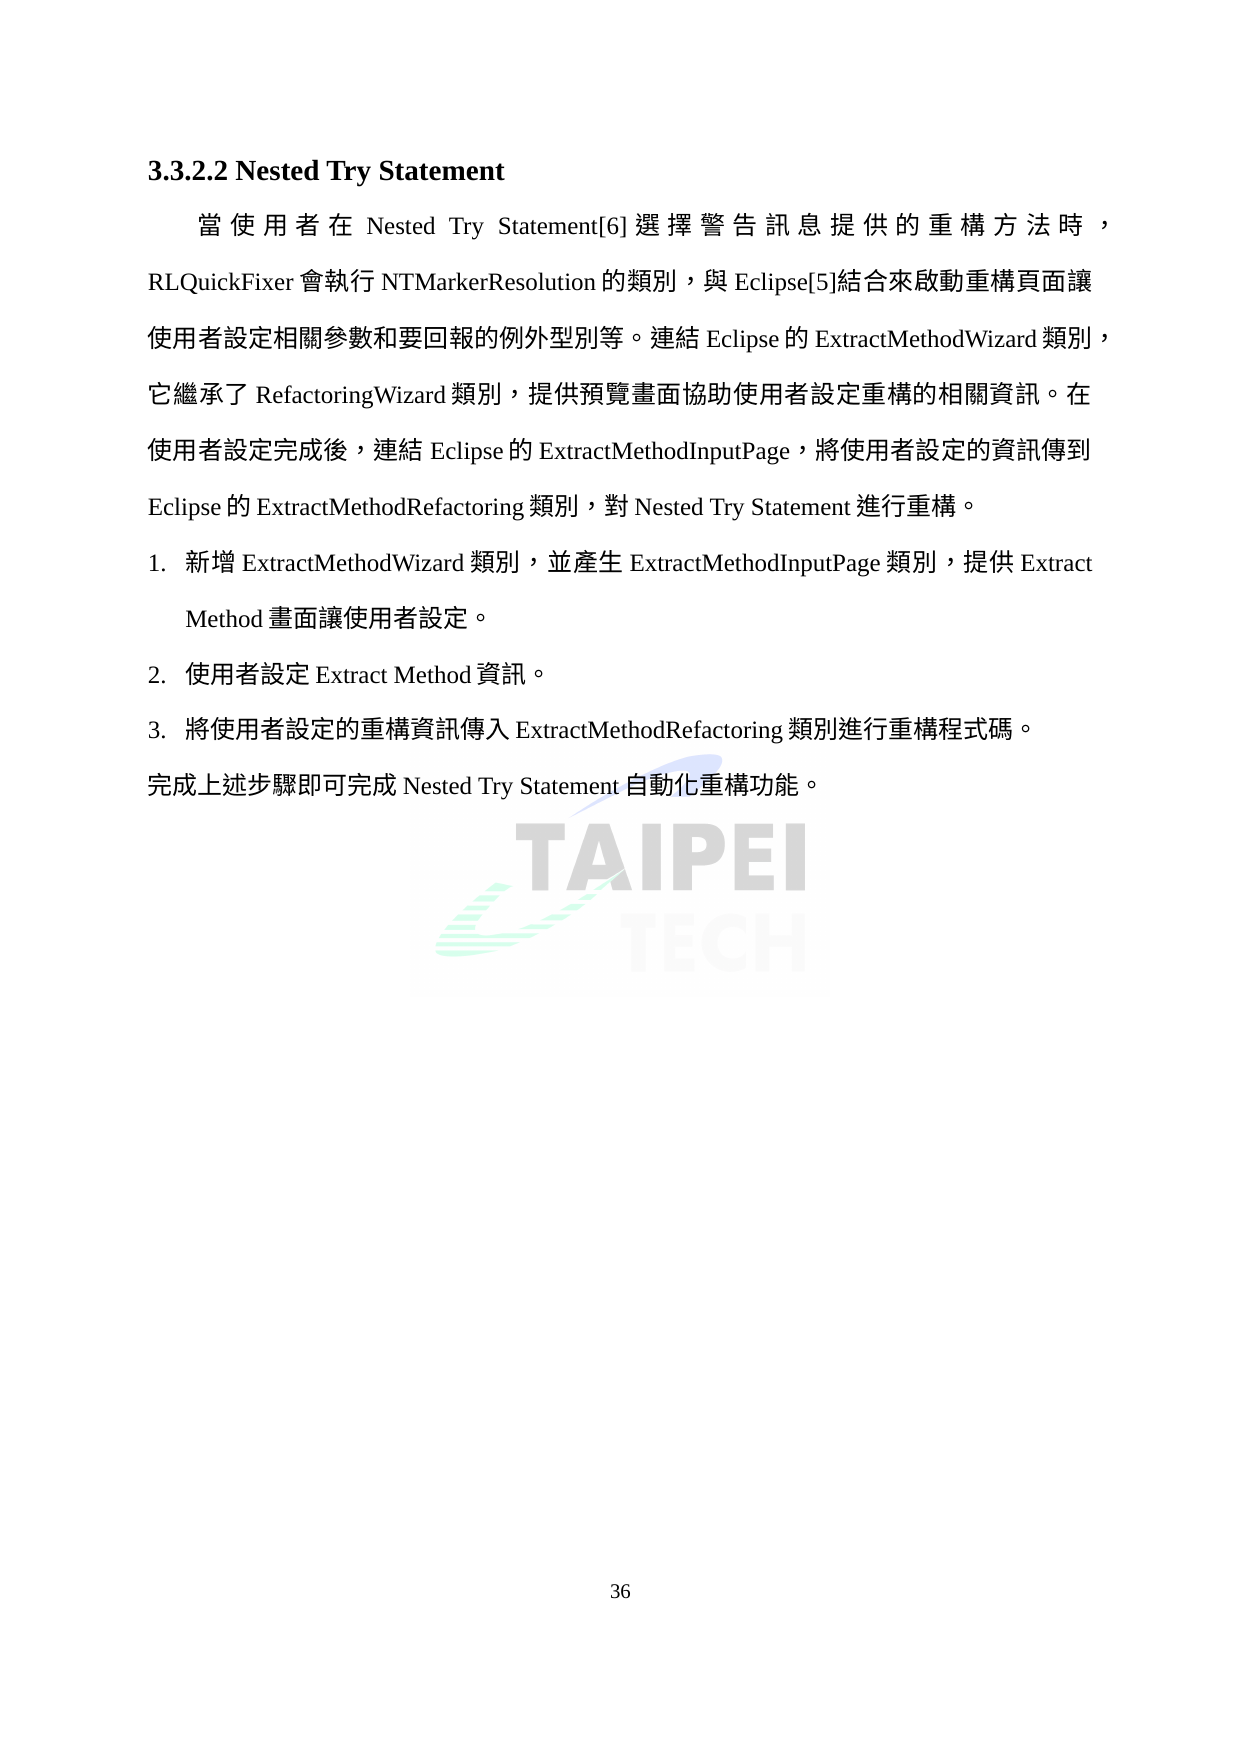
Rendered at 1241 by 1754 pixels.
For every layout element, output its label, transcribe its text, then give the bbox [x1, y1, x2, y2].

text 完成上述步驟即可完成Nested Try Statement自動化重構功能。 [148, 765, 1092, 802]
list 將使用者設定的重構資訊傳入ExtractMethodRefactoring類別進行重構程式碼。 [148, 709, 1092, 747]
text 當使用者在Nested Try Statement[6]選擇警告訊息提供的重構方法時，RLQuickFixer會執行NTMarkerResolution的類別，與Eclipse[5]結合來啟動重構頁面讓使用者設定相關參數和要回報的例外型別等。連結Eclipse的ExtractMethodWizard類別，它繼承了RefactoringWizard類別，提供預覽畫面協助使用者設定重構的相關資訊。在使用者設定完成後，連結Eclipse的ExtractMethodInputPage，將使用者設定的資訊傳到Eclipse的ExtractMethodRefactoring類別，對Nested Try Statement進行重構。 [148, 205, 1092, 524]
subtitle 3.3.2.2 Nested Try Statement [148, 151, 1092, 188]
list 使用者設定Extract Method資訊。 [148, 654, 1092, 691]
list 新增ExtractMethodWizard類別，並產生ExtractMethodInputPage類別，提供Extract Method畫面讓使用者設定。 [148, 542, 1092, 636]
